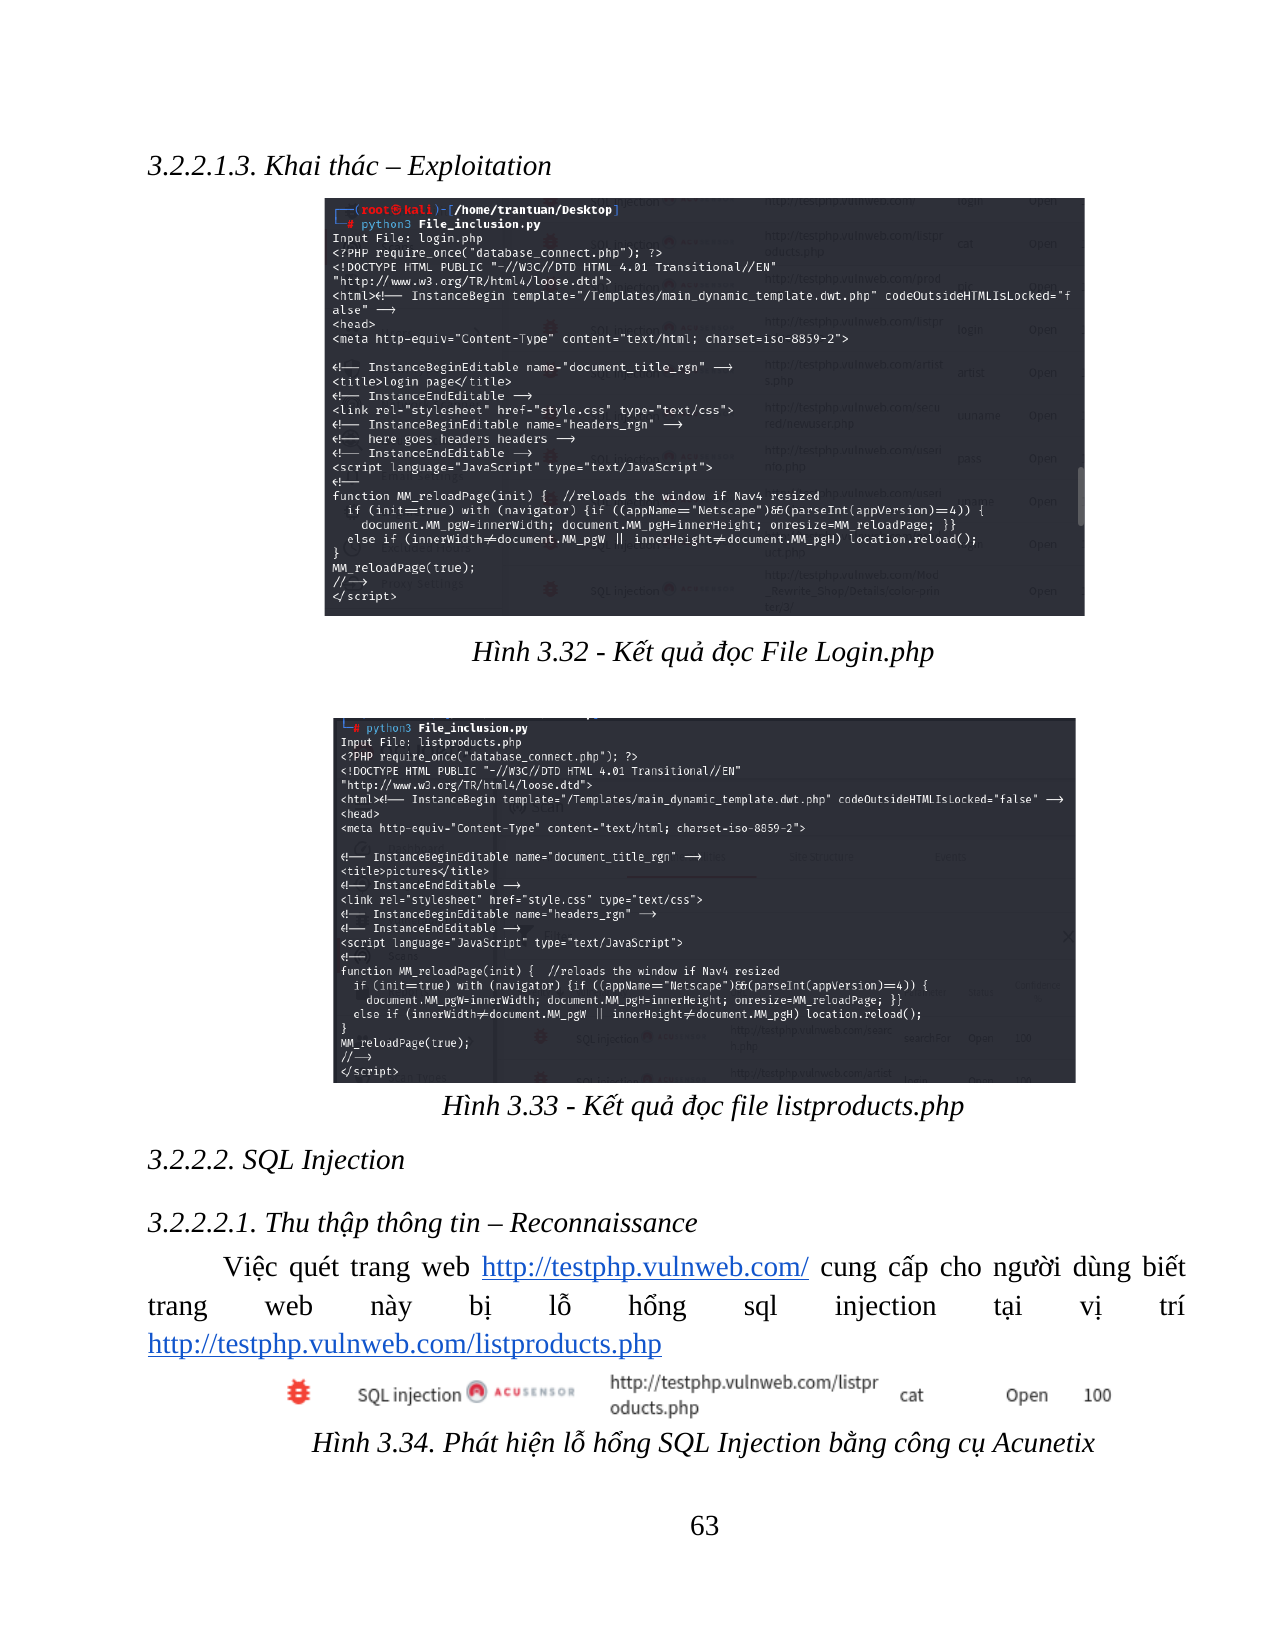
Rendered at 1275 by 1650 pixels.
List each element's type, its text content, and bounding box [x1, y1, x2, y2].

picture [333, 718, 1076, 1083]
picture [324, 198, 1085, 616]
subtitle 3.2.2.2.1. Thu thập thông tin – Reconnaissance [148, 1205, 1186, 1239]
text Hình 3.34. Phát hiện lỗ hổng SQL Injection bằng công cụ Acunetix [148, 1425, 1186, 1458]
subtitle 3.2.2.1.3. Khai thác – Exploitation [148, 148, 1186, 181]
picture [251, 1365, 1158, 1420]
text Hình 3.32 - Kết quả đọc File Login.php [148, 634, 1186, 668]
subtitle 3.2.2.2. SQL Injection [148, 1142, 1186, 1176]
text Hình 3.33 - Kết quả đọc file listproducts.php [148, 1088, 1186, 1121]
text Việc quét trang web http://testphp.vulnweb.com/ cung cấp cho người dùng biết trang web này bị lỗ hổng sql injection tại vị trí http://testphp.vulnweb.com/listproducts.php [148, 1249, 1186, 1360]
